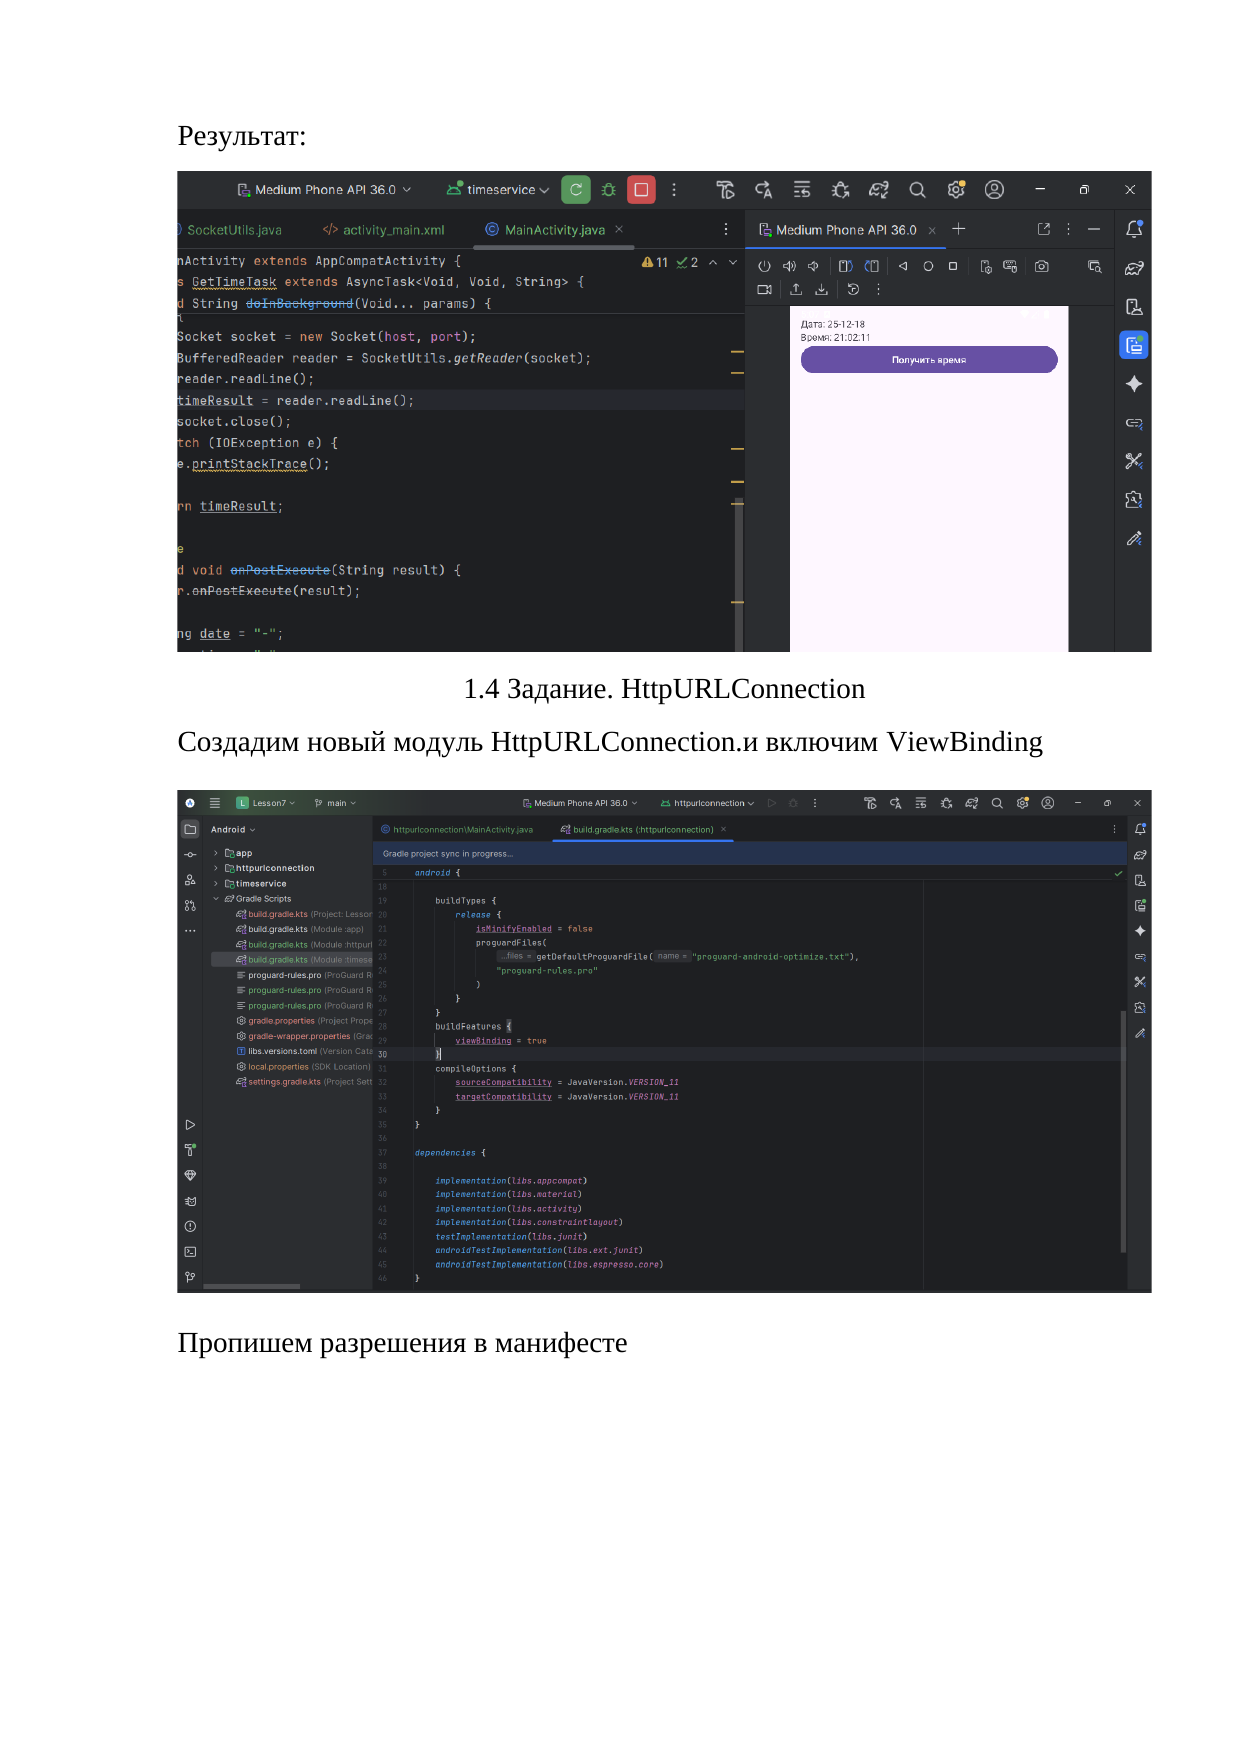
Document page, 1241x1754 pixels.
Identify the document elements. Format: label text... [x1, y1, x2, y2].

picture [177, 790, 1152, 1293]
text Создадим новый модуль HttpURLConnection.и включим ViewBinding [177, 724, 1152, 757]
text Пропишем разрешения в манифесте [177, 1325, 1152, 1359]
text 1.4 Задание. HttpURLConnection [177, 671, 1152, 704]
text Результат: [177, 118, 1152, 152]
picture [177, 171, 1152, 652]
